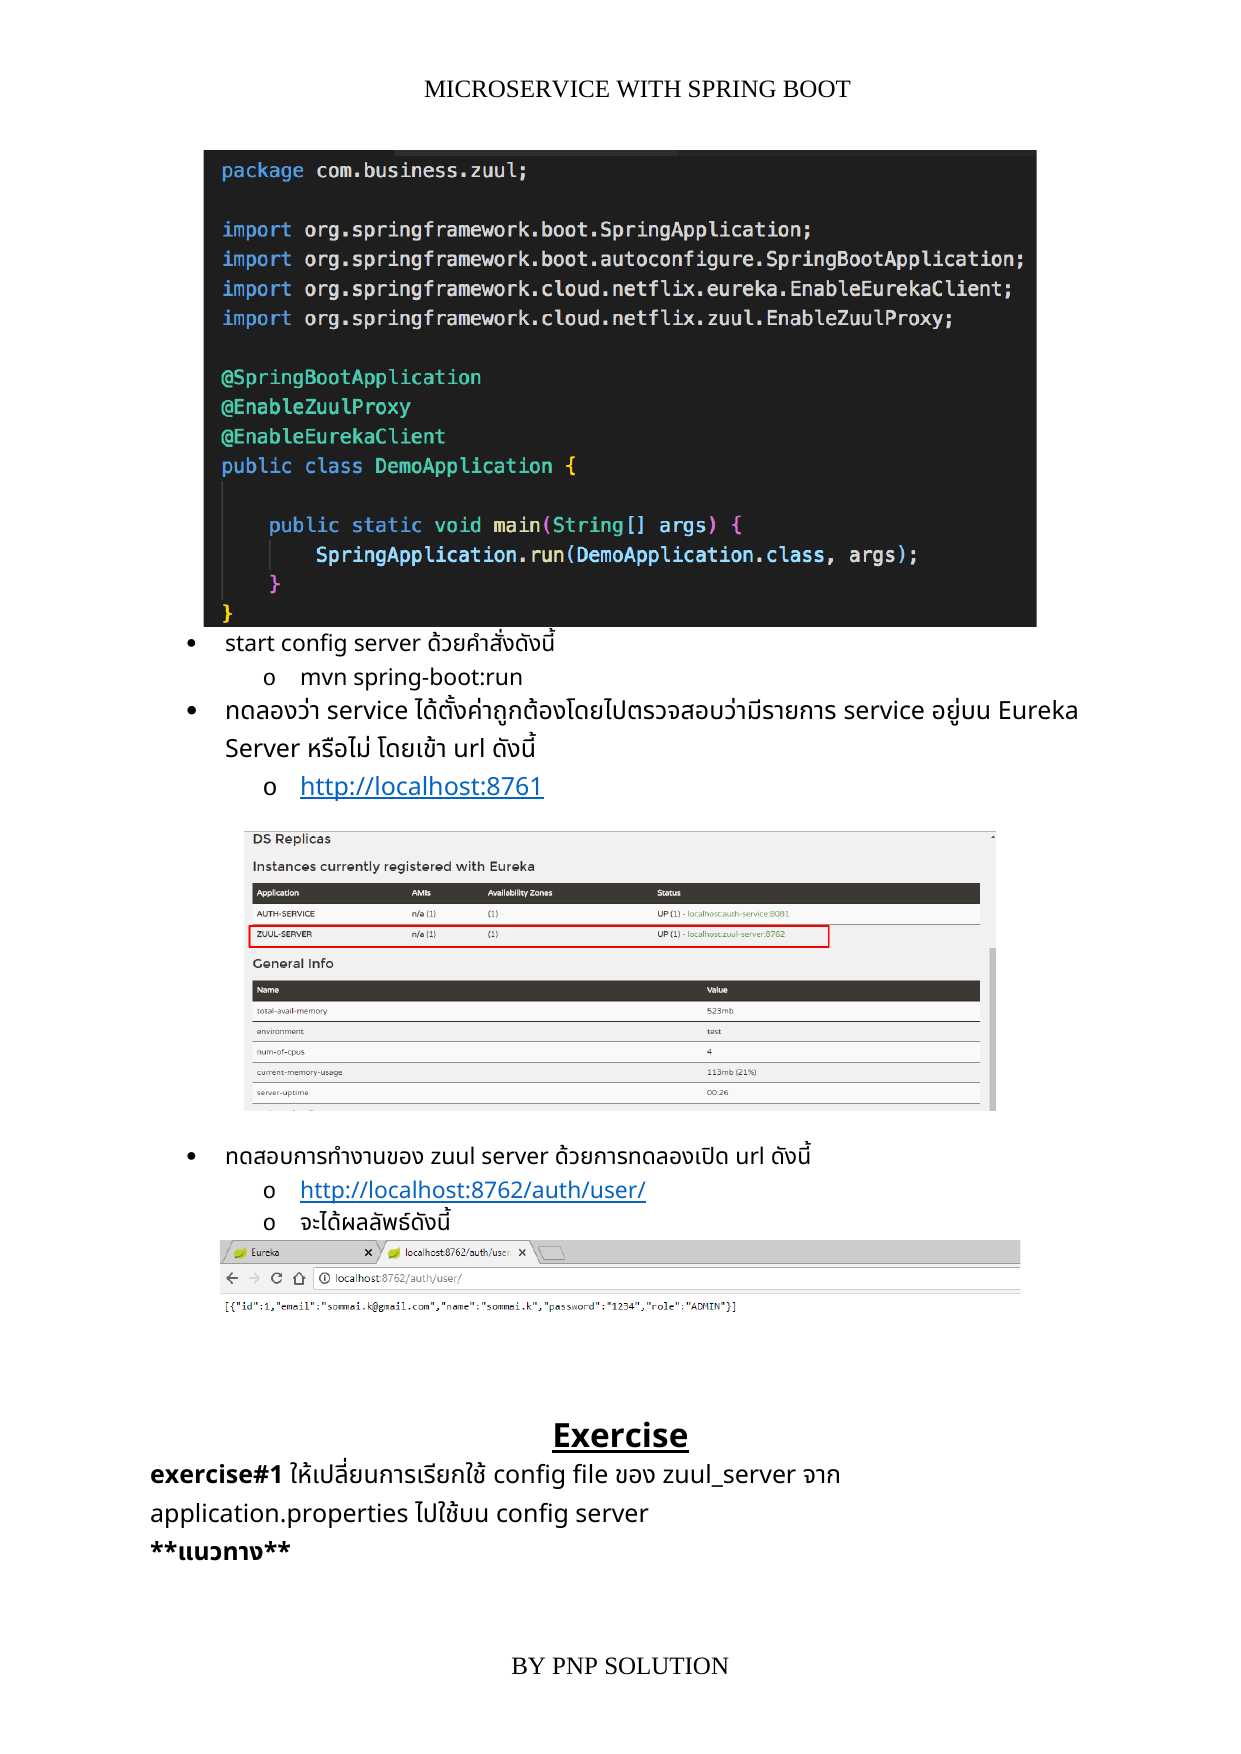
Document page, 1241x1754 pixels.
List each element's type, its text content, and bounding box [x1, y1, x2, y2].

text exercise#1 ให้เปลี่ยนการเรียกใช้ config file ของ zuul_server จาก application.properties ไปใช้บน config server [150, 1457, 1090, 1533]
list http://localhost:8761 [262, 769, 1090, 803]
list start config server ด้วยคำสั่งดังนี้ [187, 626, 1090, 661]
picture [219, 1240, 1021, 1367]
text Exercise [150, 1412, 1090, 1457]
list ทดสอบการทำงานของ zuul server ด้วยการทดลองเปิด url ดังนี้ [187, 1140, 1090, 1174]
picture [203, 150, 1037, 627]
picture [244, 831, 997, 1111]
list ทดลองว่า service ได้ตั้งค่าถูกต้องโดยไปตรวจสอบว่ามีรายการ service อยู่บน Eureka Server หรือไม่ โดยเข้า url ดังนี้ [187, 693, 1090, 769]
list mvn spring-boot:run [262, 661, 1090, 693]
list จะได้ผลลัพธ์ดังนี้ [262, 1206, 1090, 1241]
text **แนวทาง** [150, 1533, 1090, 1571]
list http://localhost:8762/auth/user/ [262, 1174, 1090, 1206]
